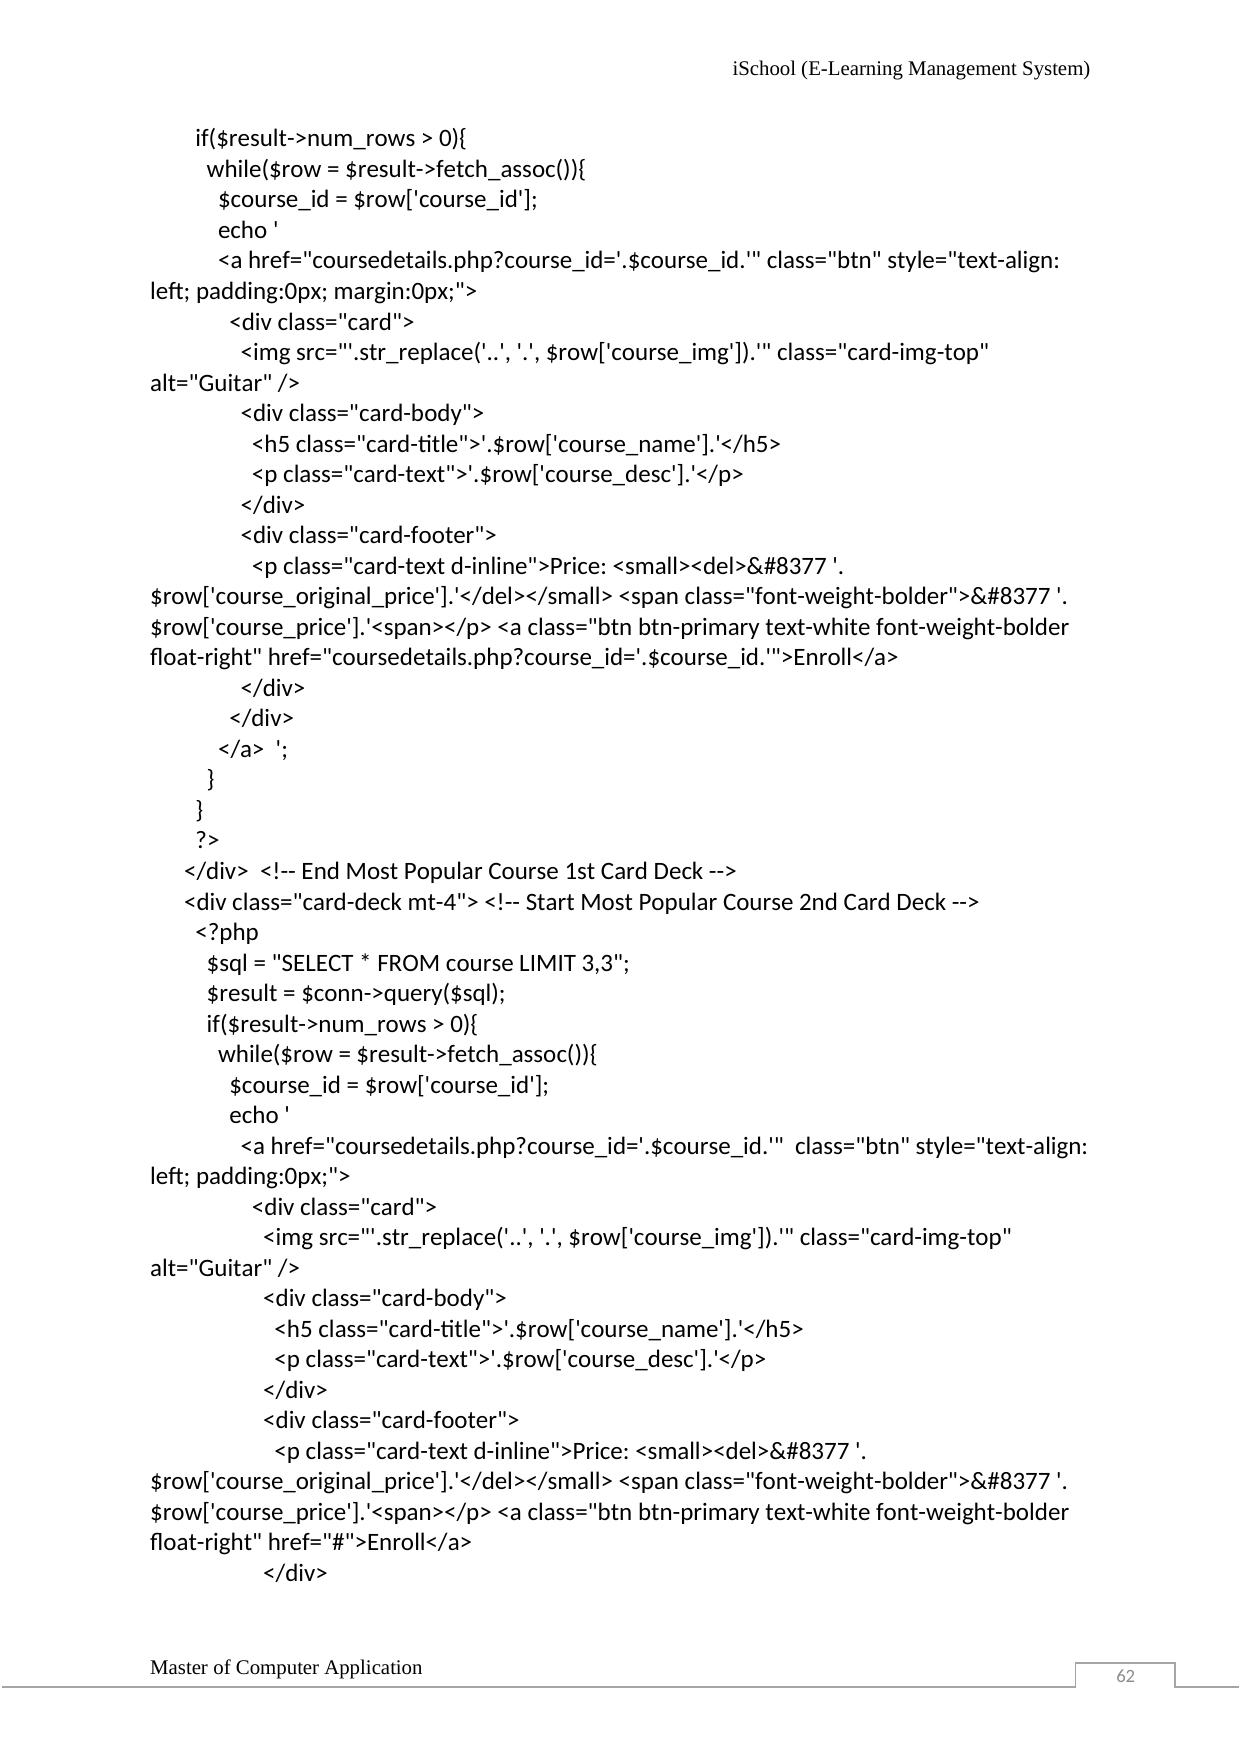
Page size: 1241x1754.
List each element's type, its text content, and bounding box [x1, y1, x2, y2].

text <div class="card"> [150, 1191, 1090, 1221]
text <h5 class="card-title">'.$row['course_name'].'</h5> [150, 1313, 1090, 1343]
text <a href="coursedetails.php?course_id='.$course_id.'" class="btn" style="text-align: left; padding:0px; margin:0px;"> [150, 245, 1090, 306]
text <p class="card-text d-inline">Price: <small><del>&#8377 '.$row['course_original_price'].'</del></small> <span class="font-weight-bolder">&#8377 '.$row['course_price'].'<span></p> <a class="btn btn-primary text-white font-weight-bolder float-right" href="#">Enroll</a> [150, 1435, 1090, 1557]
text if($result->num_rows > 0){ [150, 123, 1090, 153]
text <div class="card-body"> [150, 1282, 1090, 1313]
text <div class="card-footer"> [150, 1404, 1090, 1435]
text if($result->num_rows > 0){ [150, 1008, 1090, 1038]
text </div> [150, 489, 1090, 519]
text </div> [150, 1374, 1090, 1404]
text $result = $conn->query($sql); [150, 977, 1090, 1008]
text ?> [150, 824, 1090, 855]
text <div class="card-footer"> [150, 519, 1090, 550]
text <img src="'.str_replace('..', '.', $row['course_img']).'" class="card-img-top" alt="Guitar" /> [150, 1221, 1090, 1282]
text $sql = "SELECT * FROM course LIMIT 3,3"; [150, 947, 1090, 977]
text </div> [150, 1557, 1090, 1588]
text while($row = $result->fetch_assoc()){ [150, 153, 1090, 184]
text <div class="card-body"> [150, 397, 1090, 428]
text <h5 class="card-title">'.$row['course_name'].'</h5> [150, 428, 1090, 458]
text while($row = $result->fetch_assoc()){ [150, 1038, 1090, 1069]
text <a href="coursedetails.php?course_id='.$course_id.'" class="btn" style="text-align: left; padding:0px;"> [150, 1130, 1090, 1191]
text echo ' [150, 214, 1090, 245]
text <p class="card-text d-inline">Price: <small><del>&#8377 '.$row['course_original_price'].'</del></small> <span class="font-weight-bolder">&#8377 '.$row['course_price'].'<span></p> <a class="btn btn-primary text-white font-weight-bolder float-right" href="coursedetails.php?course_id='.$course_id.'">Enroll</a> [150, 550, 1090, 672]
text } [150, 763, 1090, 794]
text <div class="card"> [150, 306, 1090, 336]
text $course_id = $row['course_id']; [150, 1069, 1090, 1099]
text </div> <!-- End Most Popular Course 1st Card Deck --> [150, 855, 1090, 886]
text </div> [150, 672, 1090, 702]
text $course_id = $row['course_id']; [150, 184, 1090, 214]
text </a> '; [150, 733, 1090, 763]
text echo ' [150, 1099, 1090, 1130]
text <p class="card-text">'.$row['course_desc'].'</p> [150, 458, 1090, 489]
text <div class="card-deck mt-4"> <!-- Start Most Popular Course 2nd Card Deck --> [150, 886, 1090, 916]
text } [150, 794, 1090, 824]
text </div> [150, 702, 1090, 733]
text <img src="'.str_replace('..', '.', $row['course_img']).'" class="card-img-top" alt="Guitar" /> [150, 336, 1090, 397]
text <p class="card-text">'.$row['course_desc'].'</p> [150, 1343, 1090, 1374]
text <?php [150, 916, 1090, 947]
